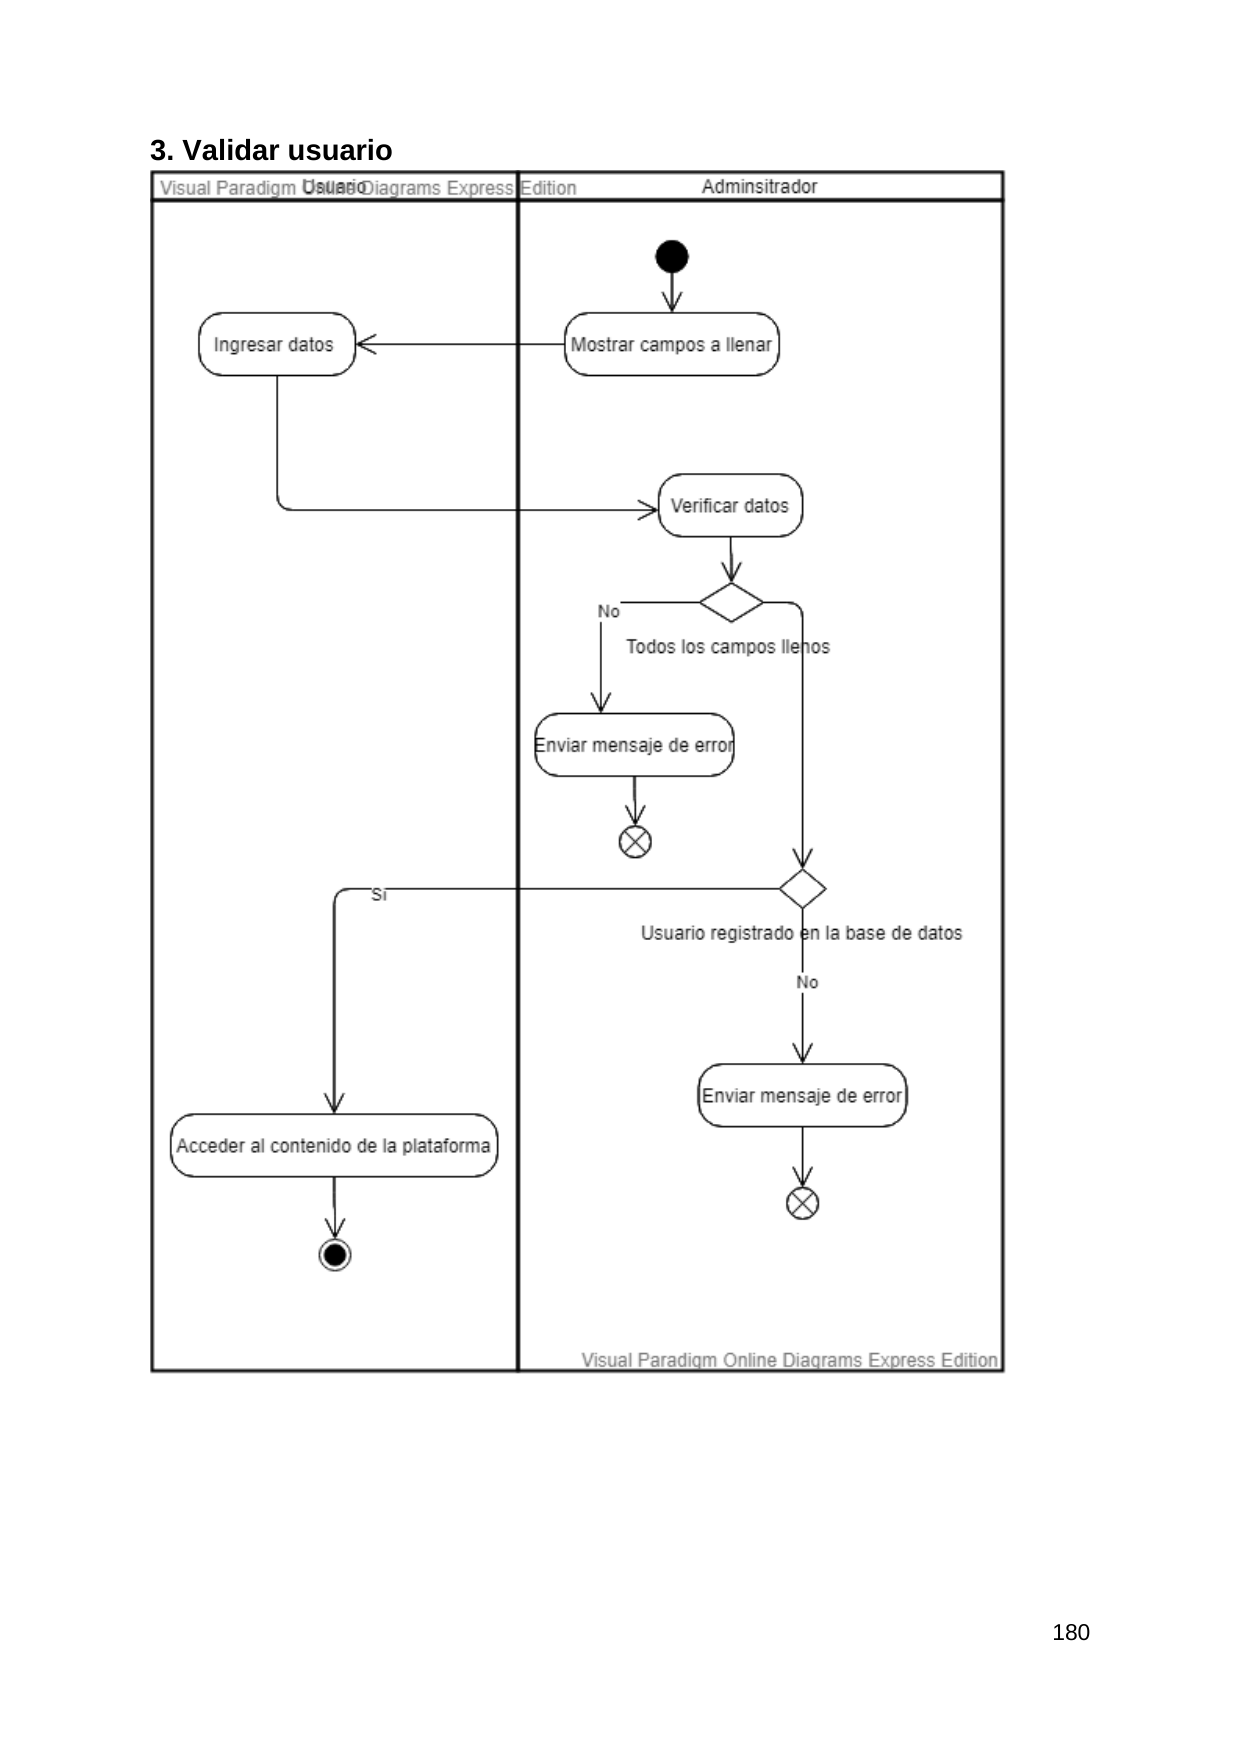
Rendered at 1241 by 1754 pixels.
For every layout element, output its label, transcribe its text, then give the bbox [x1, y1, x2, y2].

picture [150, 170, 1007, 1375]
